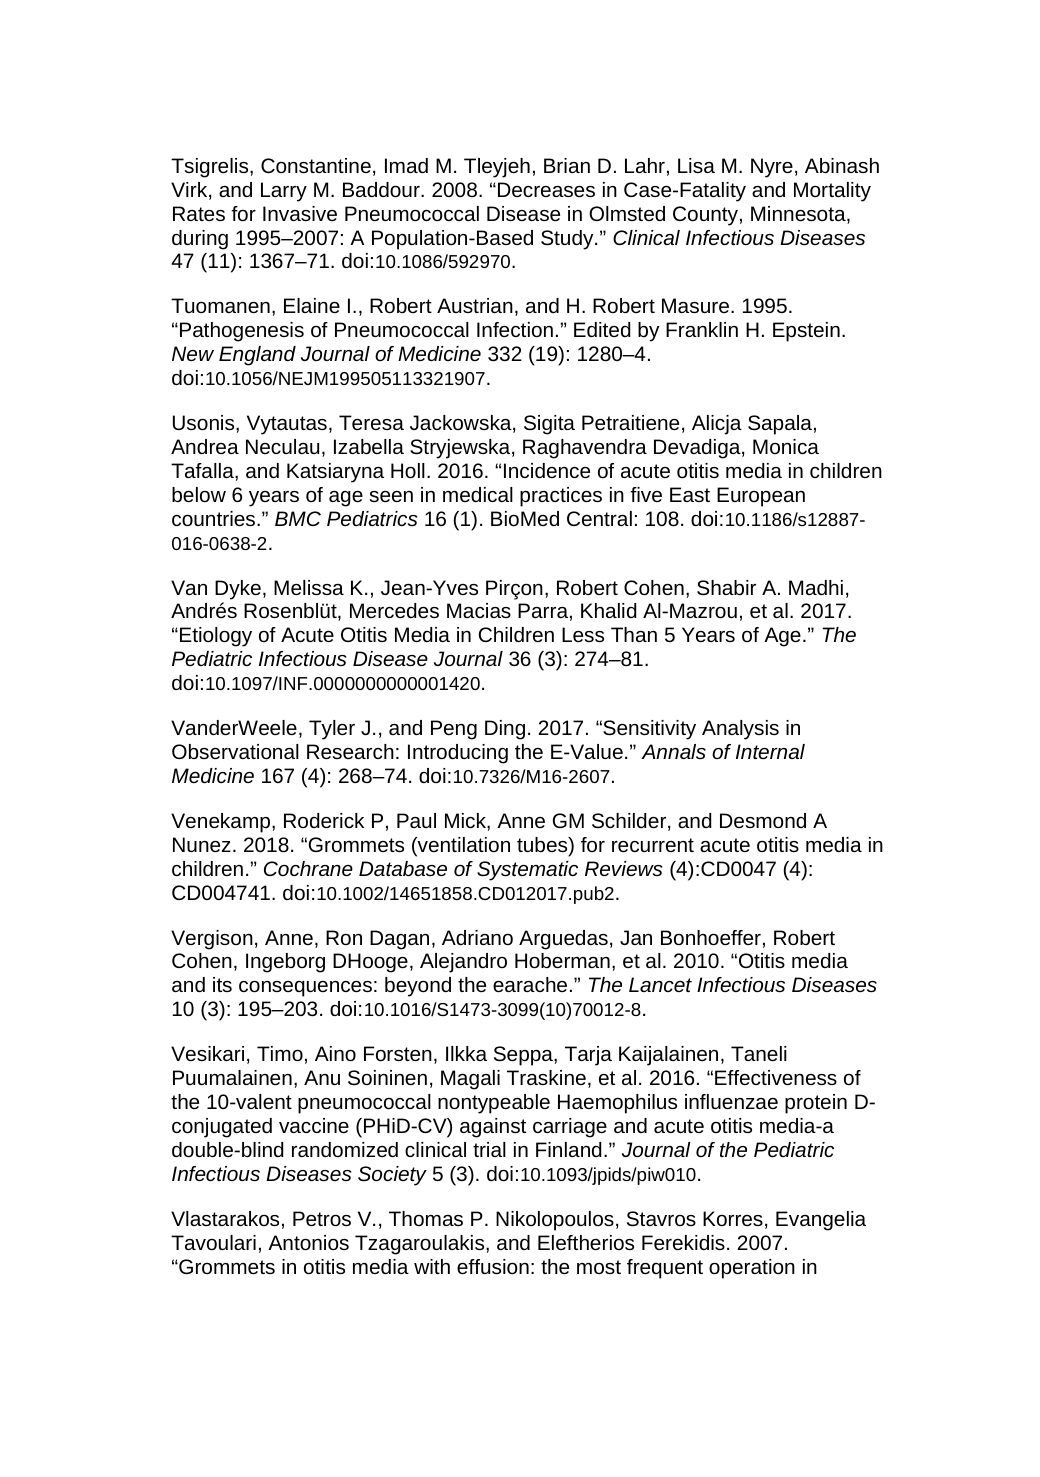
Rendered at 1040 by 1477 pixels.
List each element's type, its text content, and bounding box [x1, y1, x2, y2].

text Tsigrelis, Constantine, Imad M. Tleyjeh, Brian D. Lahr, Lisa M. Nyre, Abinash Virk, and Larry M. Baddour. 2008. “Decreases in Case‐Fatality and Mortality Rates for Invasive Pneumococcal Disease in Olmsted County, Minnesota, during 1995–2007: A Population‐Based Study.” Clinical Infectious Diseases 47 (11): 1367–71. doi:10.1086/592970. [171, 153, 886, 273]
text Van Dyke, Melissa K., Jean-Yves Pirçon, Robert Cohen, Shabir A. Madhi, Andrés Rosenblüt, Mercedes Macias Parra, Khalid Al-Mazrou, et al. 2017. “Etiology of Acute Otitis Media in Children Less Than 5 Years of Age.” The Pediatric Infectious Disease Journal 36 (3): 274–81. doi:10.1097/INF.0000000000001420. [171, 575, 886, 695]
text Vesikari, Timo, Aino Forsten, Ilkka Seppa, Tarja Kaijalainen, Taneli Puumalainen, Anu Soininen, Magali Traskine, et al. 2016. “Effectiveness of the 10-valent pneumococcal nontypeable Haemophilus influenzae protein D-conjugated vaccine (PHiD-CV) against carriage and acute otitis media-a double-blind randomized clinical trial in Finland.” Journal of the Pediatric Infectious Diseases Society 5 (3). doi:10.1093/jpids/piw010. [171, 1042, 886, 1186]
text Venekamp, Roderick P, Paul Mick, Anne GM Schilder, and Desmond A Nunez. 2018. “Grommets (ventilation tubes) for recurrent acute otitis media in children.” Cochrane Database of Systematic Reviews (4):CD0047 (4): CD004741. doi:10.1002/14651858.CD012017.pub2. [171, 809, 886, 904]
text Vergison, Anne, Ron Dagan, Adriano Arguedas, Jan Bonhoeffer, Robert Cohen, Ingeborg DHooge, Alejandro Hoberman, et al. 2010. “Otitis media and its consequences: beyond the earache.” The Lancet Infectious Diseases 10 (3): 195–203. doi:10.1016/S1473-3099(10)70012-8. [171, 925, 886, 1021]
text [171, 1207, 886, 1278]
text Usonis, Vytautas, Teresa Jackowska, Sigita Petraitiene, Alicja Sapala, Andrea Neculau, Izabella Stryjewska, Raghavendra Devadiga, Monica Tafalla, and Katsiaryna Holl. 2016. “Incidence of acute otitis media in children below 6 years of age seen in medical practices in five East European countries.” BMC Pediatrics 16 (1). BioMed Central: 108. doi:10.1186/s12887-016-0638-2. [171, 411, 886, 554]
text Tuomanen, Elaine I., Robert Austrian, and H. Robert Masure. 1995. “Pathogenesis of Pneumococcal Infection.” Edited by Franklin H. Epstein. New England Journal of Medicine 332 (19): 1280–4. doi:10.1056/NEJM199505113321907. [171, 294, 886, 390]
text VanderWeele, Tyler J., and Peng Ding. 2017. “Sensitivity Analysis in Observational Research: Introducing the E-Value.” Annals of Internal Medicine 167 (4): 268–74. doi:10.7326/M16-2607. [171, 716, 886, 788]
